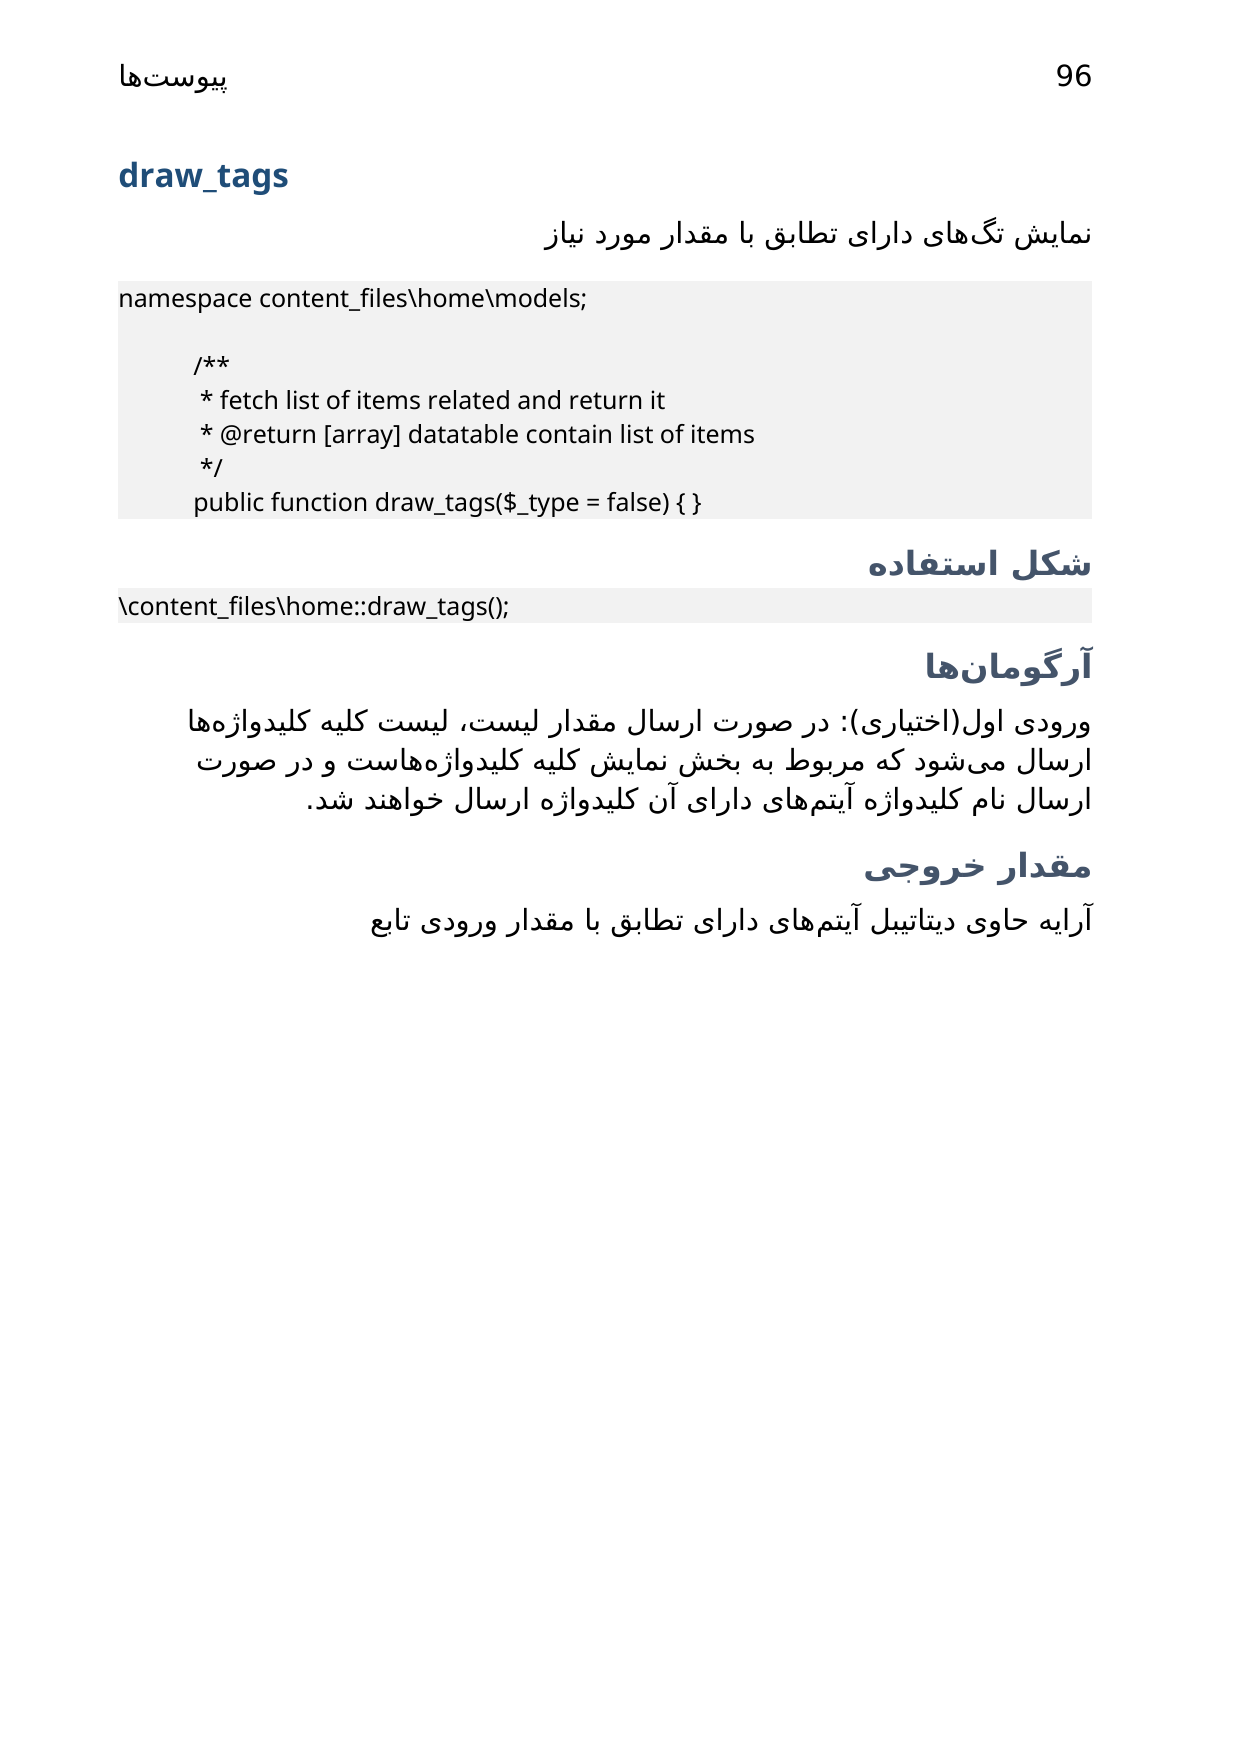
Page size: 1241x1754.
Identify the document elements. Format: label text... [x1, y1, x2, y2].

subtitle مقدار خروجی [118, 847, 1092, 885]
text \content_files\home::draw_tags(); [118, 588, 1092, 623]
text public function draw_tags($_type = false) { } [118, 485, 1092, 519]
text * @return [array] datatable contain list of items [118, 417, 1092, 451]
subtitle شکل استفاده [118, 544, 1092, 583]
text ورودی اول(اختیاری): در صورت ارسال مقدار لیست، لیست کلیه کلیدواژه‌ها ارسال می‌شود که مربوط به بخش نمایش کلیه کلیدواژه‌هاست و در صورت ارسال نام کلیدواژه آیتم‌های دارای آن کلیدواژه ارسال خواهند شد. [118, 705, 1092, 817]
text */ [118, 451, 1092, 485]
text * fetch list of items related and return it [118, 383, 1092, 417]
subtitle آرگومان‌ها [118, 648, 1092, 686]
text نمایش تگ‌های دارای تطابق با مقدار مورد نیاز [118, 217, 1092, 251]
subtitle draw_tags [118, 152, 1092, 197]
text namespace content_files\home\models; [118, 281, 1092, 314]
text آرایه حاوی دیتاتیبل آیتم‌های دارای تطابق با مقدار ورودی تابع [118, 904, 1092, 938]
text /** [118, 349, 1092, 383]
